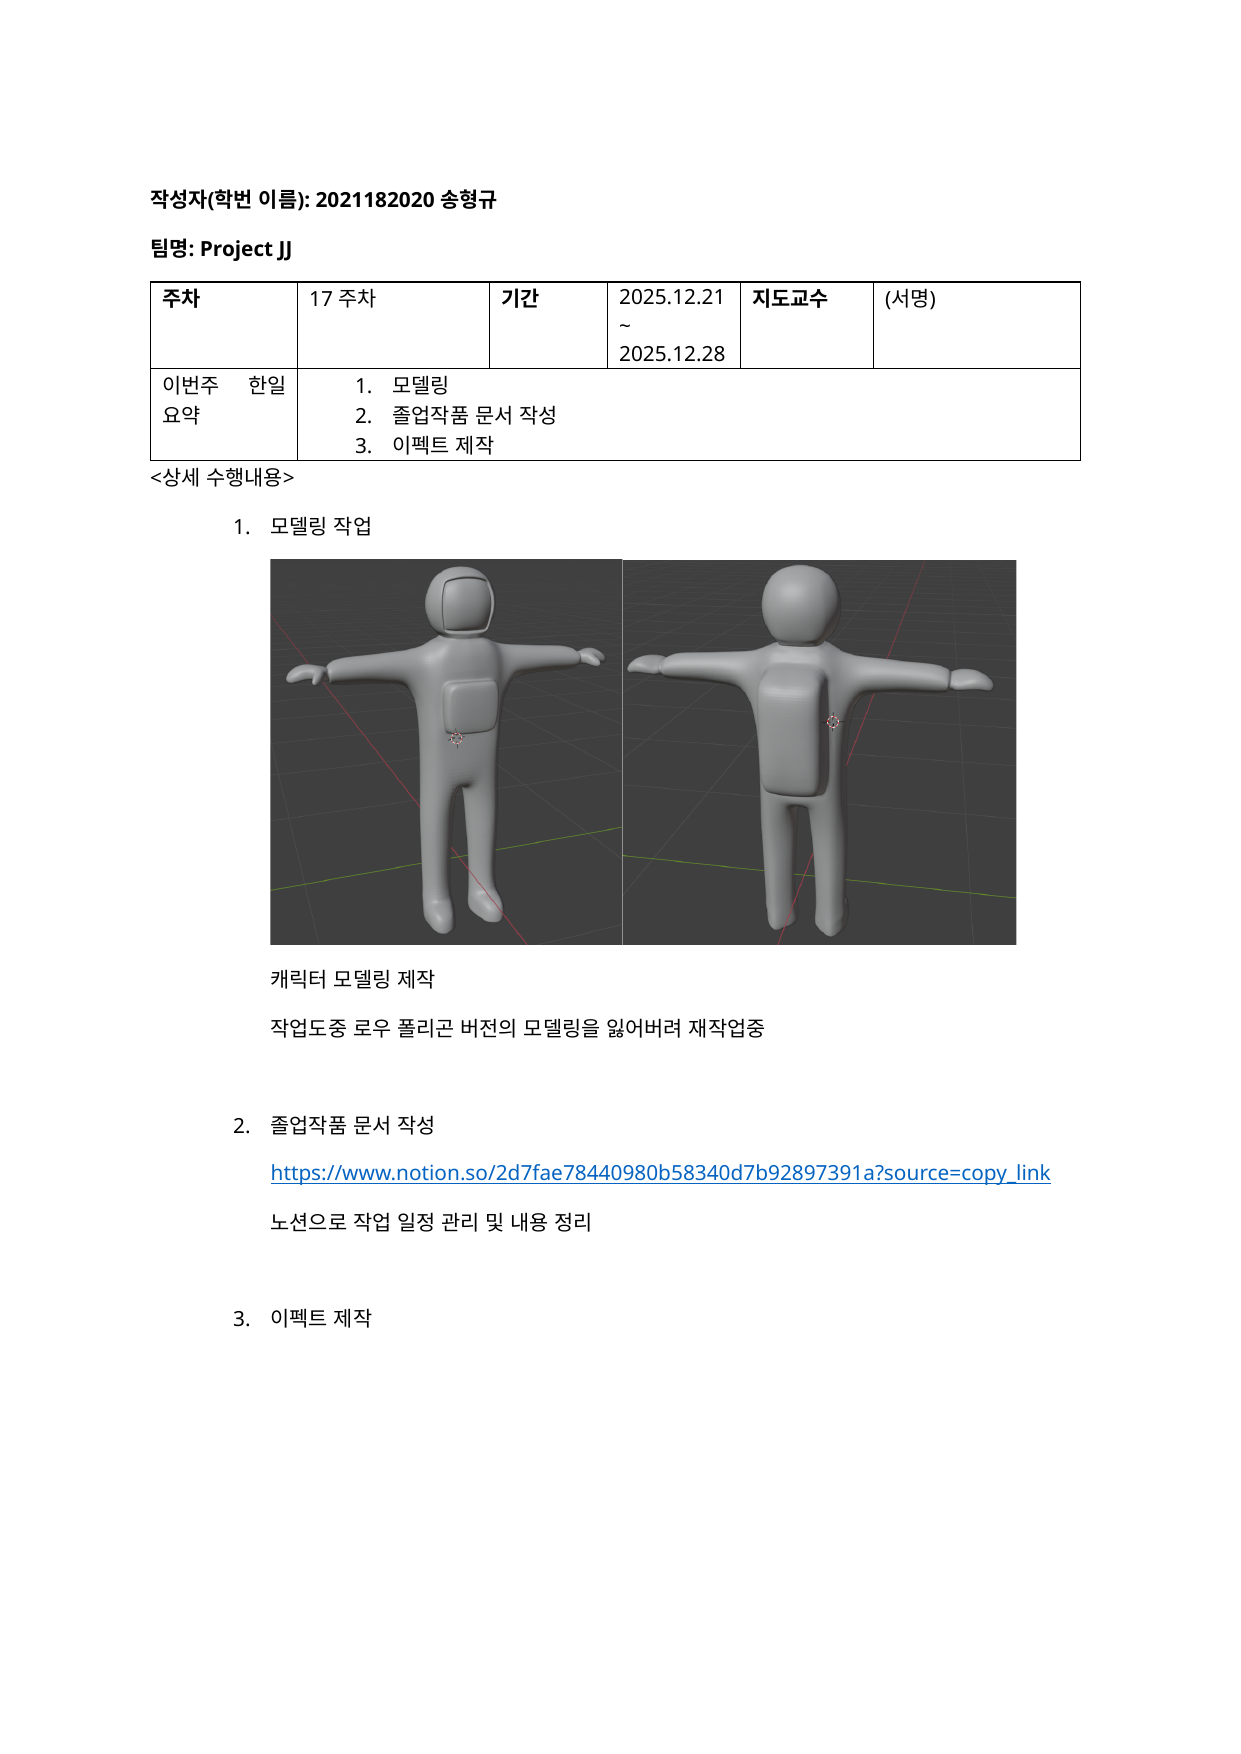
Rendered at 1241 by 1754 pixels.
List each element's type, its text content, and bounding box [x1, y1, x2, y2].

picture [270, 559, 1017, 945]
list 노션으로 작업 일정 관리 및 내용 정리 [270, 1206, 1090, 1236]
list 졸업작품 문서 작성 [233, 1109, 1090, 1139]
table_header 2025.12.21 ~ 2025.12.28 [608, 283, 740, 368]
table_header 17 주차 [298, 283, 489, 368]
table_cell 이번주 한일 요약 [151, 369, 297, 460]
table_header 지도교수 [741, 283, 873, 368]
list 모델링 작업 [233, 510, 1090, 541]
table_header (서명) [874, 283, 1080, 368]
list 작업도중 로우 폴리곤 버전의 모델링을 잃어버려 재작업중 [270, 1012, 1090, 1043]
list https://www.notion.so/2d7fae78440980b58340d7b92897391a?source=copy_link [270, 1158, 1090, 1187]
table_header 주차 [151, 283, 297, 368]
table_header 기간 [490, 283, 607, 368]
text <상세 수행내용> [150, 461, 1090, 491]
table_cell 모델링 졸업작품 문서 작성 이펙트 제작 [298, 369, 1080, 460]
list 캐릭터 모델링 제작 [270, 963, 1090, 993]
list 이펙트 제작 [233, 1302, 1090, 1333]
